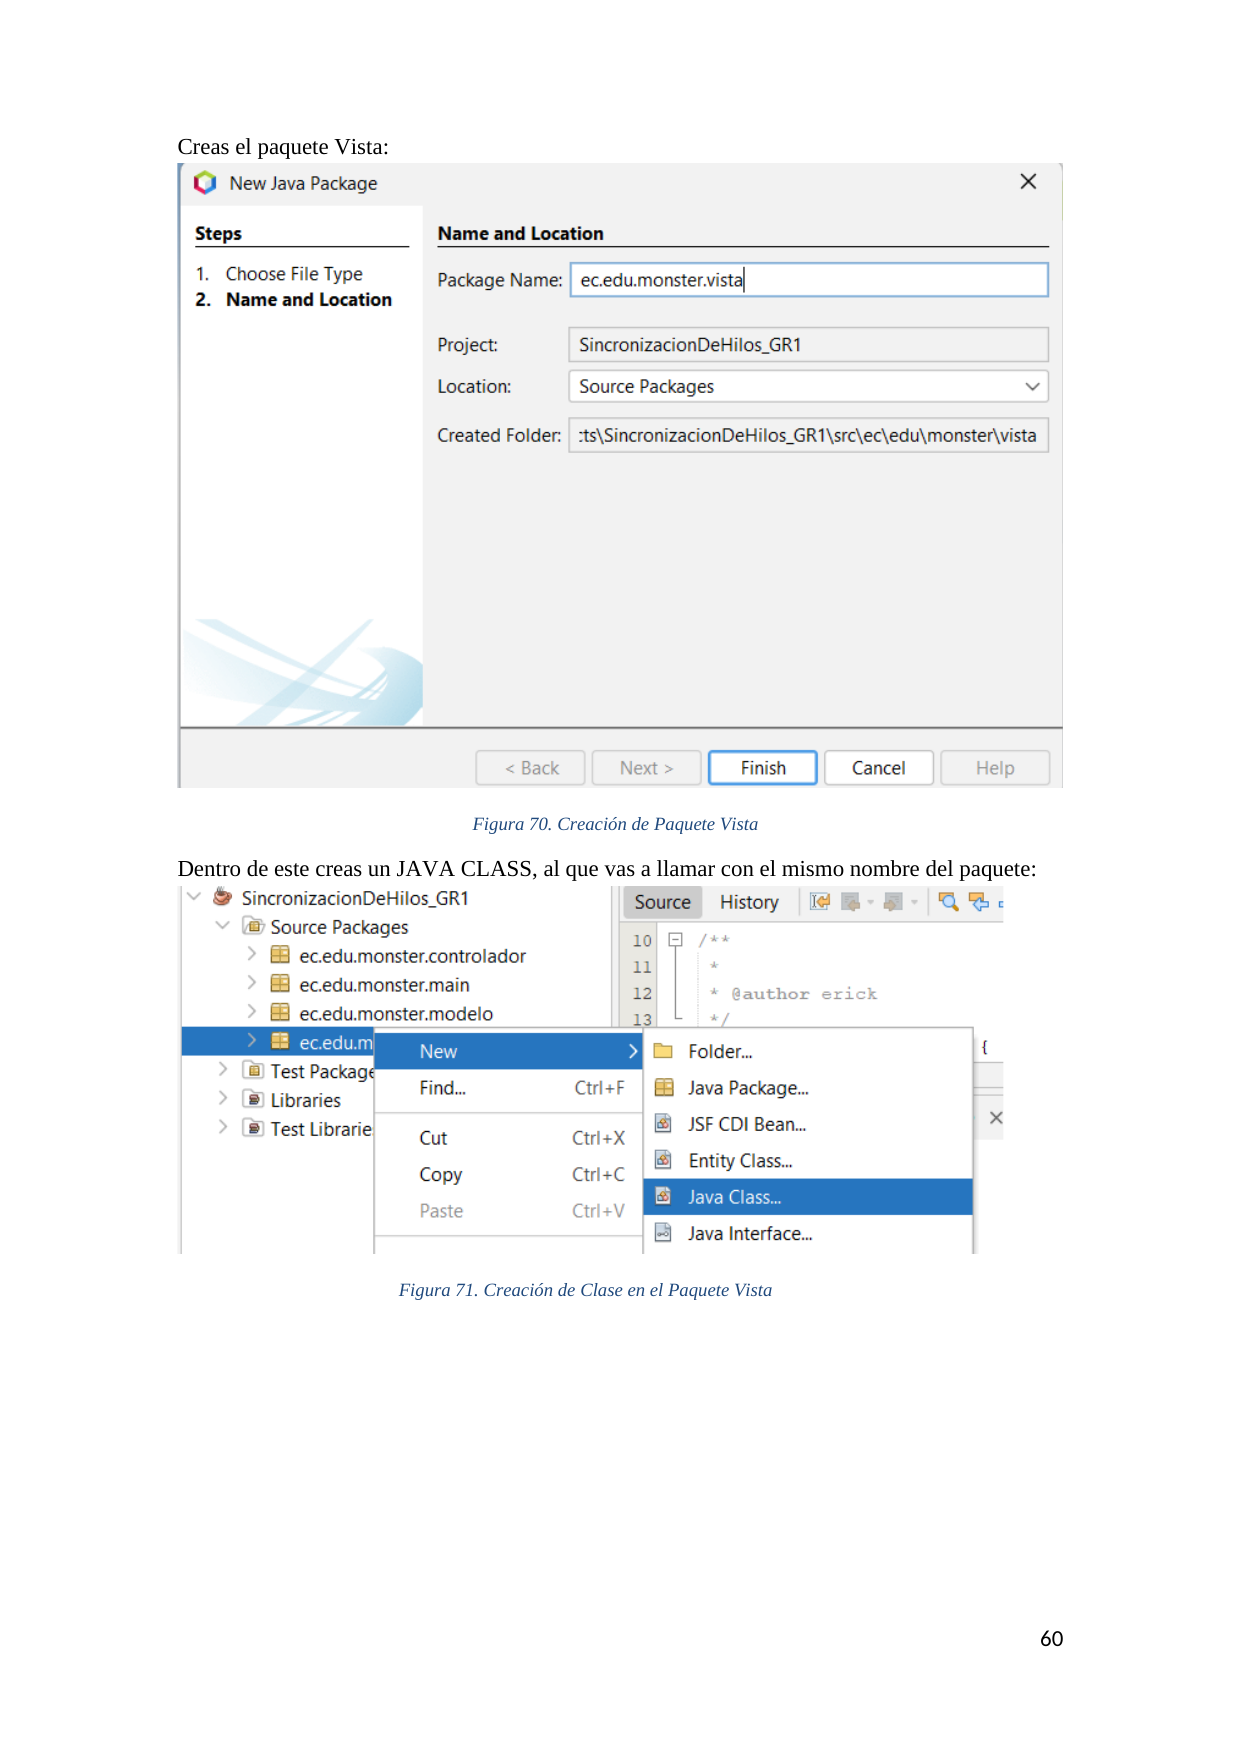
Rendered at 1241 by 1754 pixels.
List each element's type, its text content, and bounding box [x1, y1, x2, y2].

picture [177, 886, 1004, 1254]
text Figura 70. Creación de Paquete Vista [398, 813, 1063, 834]
picture [177, 163, 1063, 788]
text Figura 71. Creación de Clase en el Paquete Vista [325, 1278, 1063, 1300]
text Creas el paquete Vista: [177, 133, 1063, 163]
